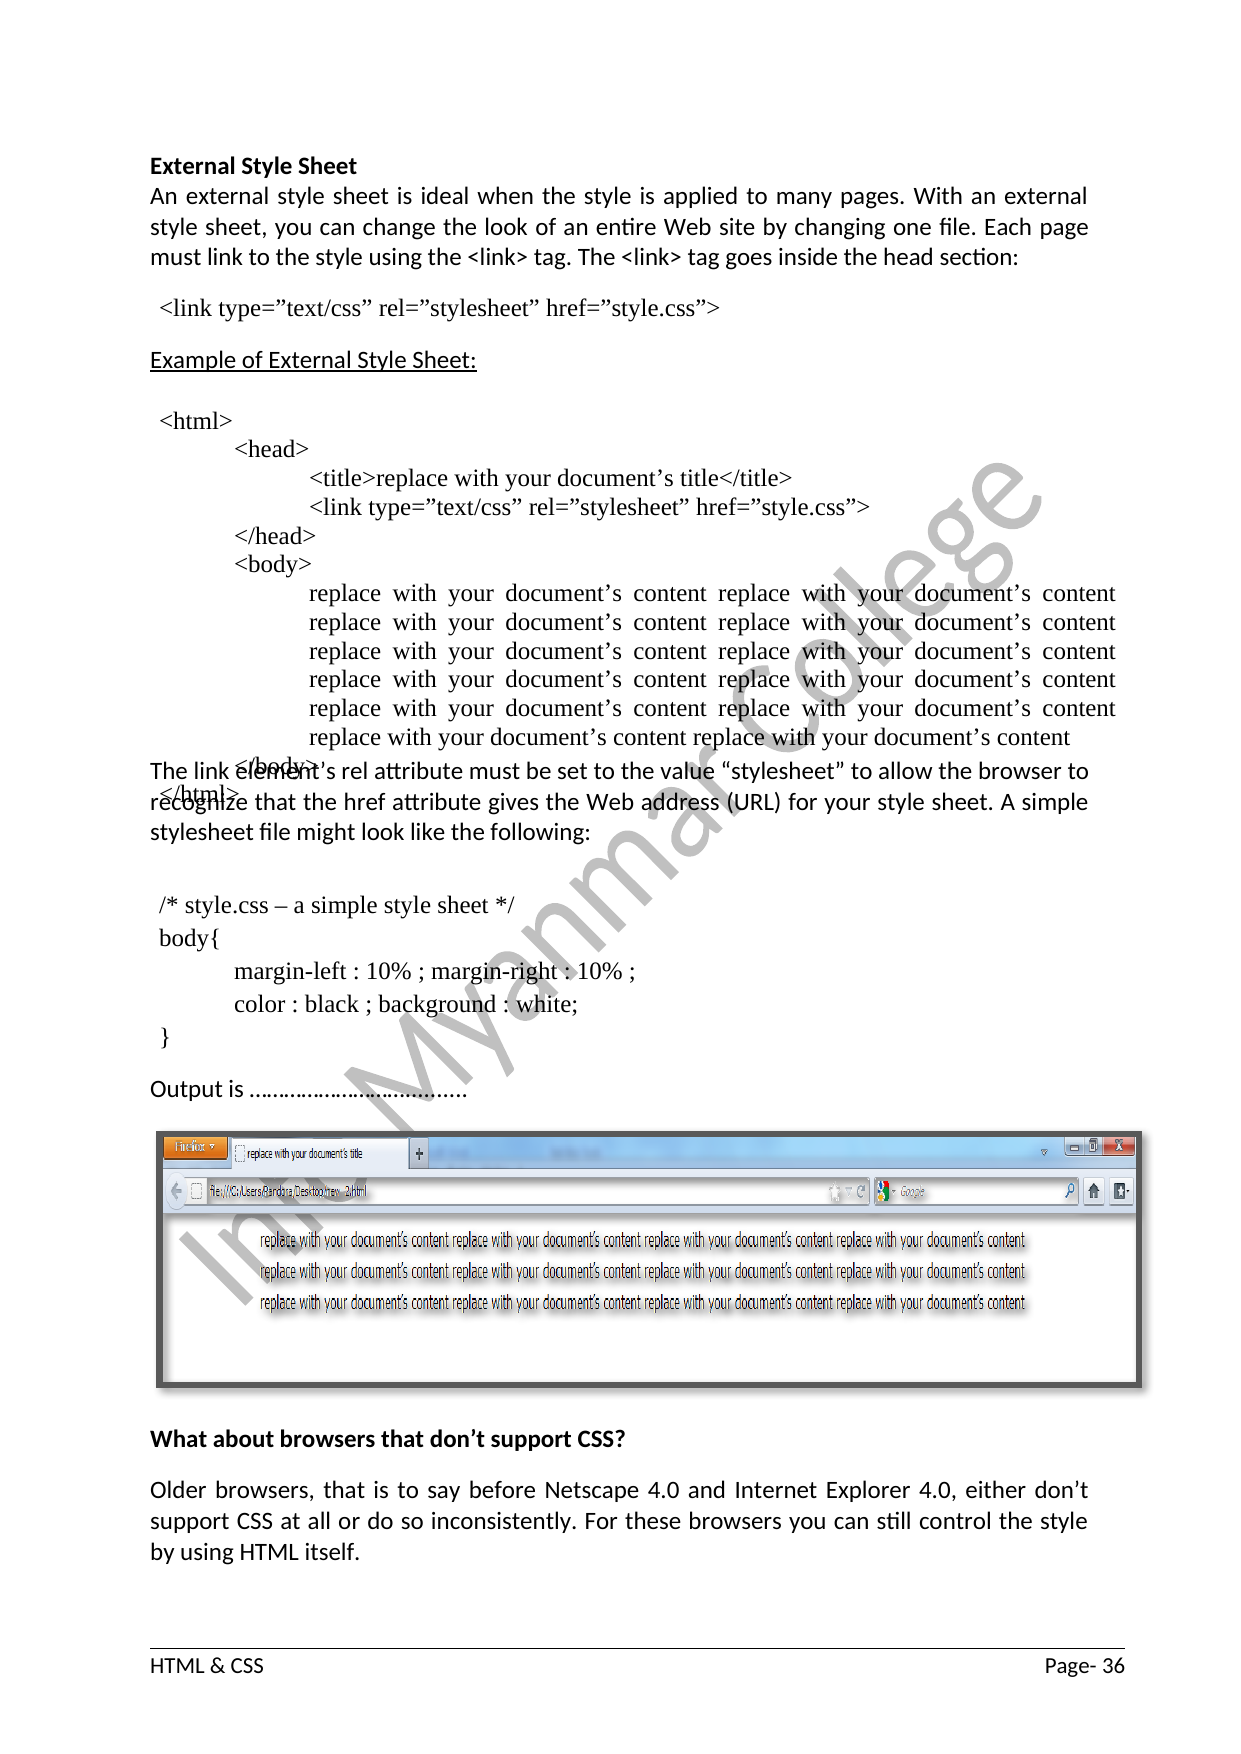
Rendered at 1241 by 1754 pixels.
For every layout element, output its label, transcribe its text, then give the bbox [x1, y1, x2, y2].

text The link element’s rel attribute must be set to the value “stylesheet” to allow the browser to recognize that the href attribute gives the Web address (URL) for your style sheet. A simple stylesheet file might look like the following: [150, 755, 1090, 847]
text What about browsers that don’t support CSS? [150, 1423, 1090, 1454]
text External Style Sheet [150, 150, 1090, 181]
text Output is ……………………….......... [150, 1073, 1090, 1103]
picture [163, 1137, 1136, 1382]
text Older browsers, that is to say before Netscape 4.0 and Internet Explorer 4.0, either don’t support CSS at all or do so inconsistently. For these browsers you can still control the style by using HTML itself. [150, 1475, 1090, 1566]
text Example of External Style Sheet: [150, 344, 1090, 375]
text An external style sheet is ideal when the style is applied to many pages. With an external style sheet, you can change the look of an entire Web site by changing one file. Each page must link to the style using the <link> tag. The <link> tag goes inside the head section: [150, 181, 1090, 272]
